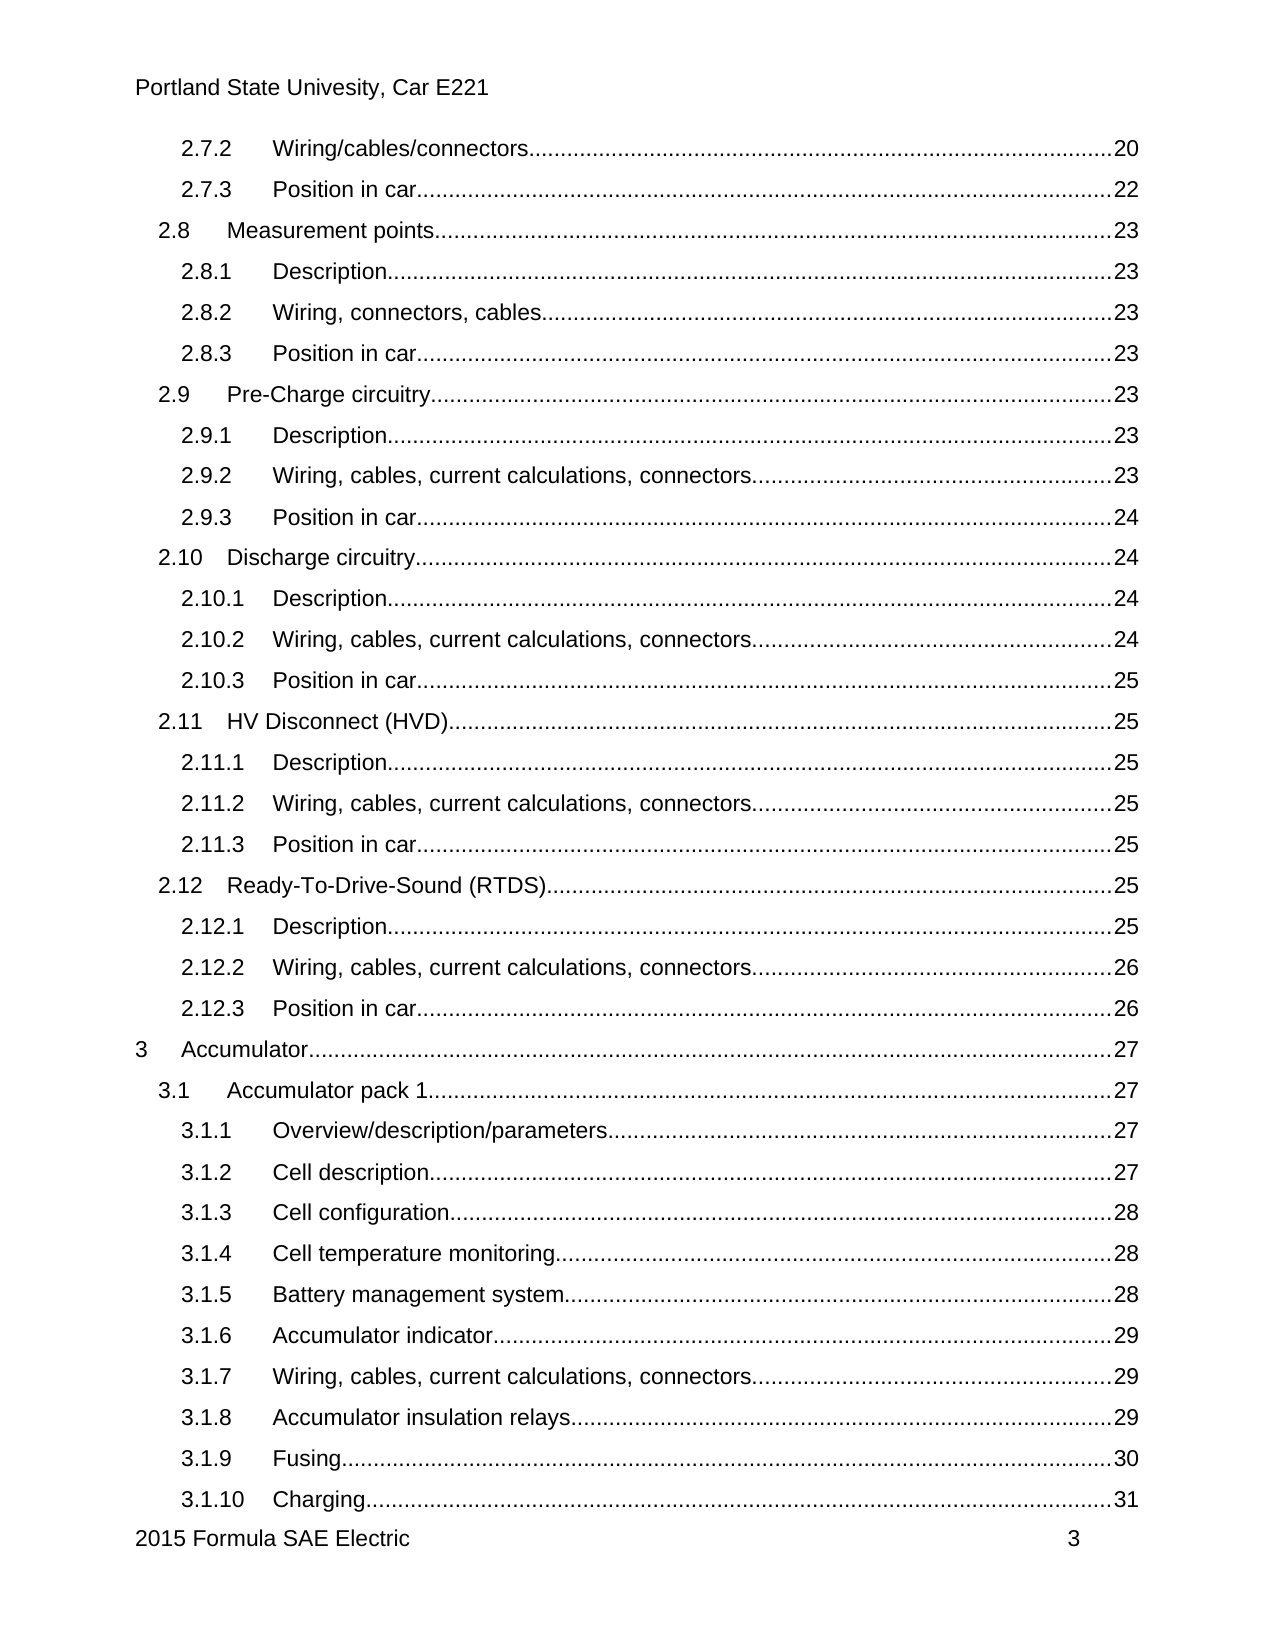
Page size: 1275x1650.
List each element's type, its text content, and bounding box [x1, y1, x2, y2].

text 2.10.3 Position in car 25 [181, 667, 1140, 693]
text 2.11 HV Disconnect (HVD) 25 [158, 708, 1140, 734]
text 2.11.2 Wiring, cables, current calculations, connectors 25 [181, 790, 1140, 816]
text 2.8 Measurement points 23 [158, 217, 1140, 243]
text 3.1.8 Accumulator insulation relays 29 [181, 1404, 1140, 1430]
text 3.1.3 Cell configuration 28 [181, 1199, 1140, 1226]
text 2.9.1 Description 23 [181, 422, 1140, 448]
text 3.1.7 Wiring, cables, current calculations, connectors 29 [181, 1363, 1140, 1389]
text 2.11.1 Description 25 [181, 749, 1140, 775]
text 2.11.3 Position in car 25 [181, 831, 1140, 857]
text 2.8.2 Wiring, connectors, cables 23 [181, 299, 1140, 325]
text 2.9.3 Position in car 24 [181, 503, 1140, 530]
text 2.10.2 Wiring, cables, current calculations, connectors 24 [181, 626, 1140, 653]
text 3.1.4 Cell temperature monitoring 28 [181, 1240, 1140, 1267]
text 2.8.3 Position in car 23 [181, 340, 1140, 366]
text 3.1.1 Overview/description/parameters 27 [181, 1117, 1140, 1144]
text 2.10.1 Description 24 [181, 585, 1140, 612]
text 2.10 Discharge circuitry 24 [158, 544, 1140, 571]
text 2.12.2 Wiring, cables, current calculations, connectors 26 [181, 954, 1140, 980]
text 2.12.1 Description 25 [181, 913, 1140, 939]
text 3.1.6 Accumulator indicator 29 [181, 1322, 1140, 1348]
text 3.1.2 Cell description 27 [181, 1158, 1140, 1185]
text 3.1 Accumulator pack 1 27 [158, 1077, 1140, 1103]
text 2.7.3 Position in car 22 [181, 176, 1140, 202]
text 2.9 Pre-Charge circuitry 23 [158, 381, 1140, 407]
text 2.8.1 Description 23 [181, 258, 1140, 284]
text 2.7.2 Wiring/cables/connectors 20 [181, 135, 1140, 161]
text 3.1.9 Fusing 30 [181, 1445, 1140, 1471]
text 2.9.2 Wiring, cables, current calculations, connectors 23 [181, 462, 1140, 489]
text 2.12 Ready-To-Drive-Sound (RTDS) 25 [158, 872, 1140, 898]
text 3 Accumulator 27 [135, 1036, 1140, 1062]
text 3.1.5 Battery management system 28 [181, 1281, 1140, 1308]
text 3.1.10 Charging 31 [181, 1486, 1140, 1512]
text 2.12.3 Position in car 26 [181, 995, 1140, 1021]
